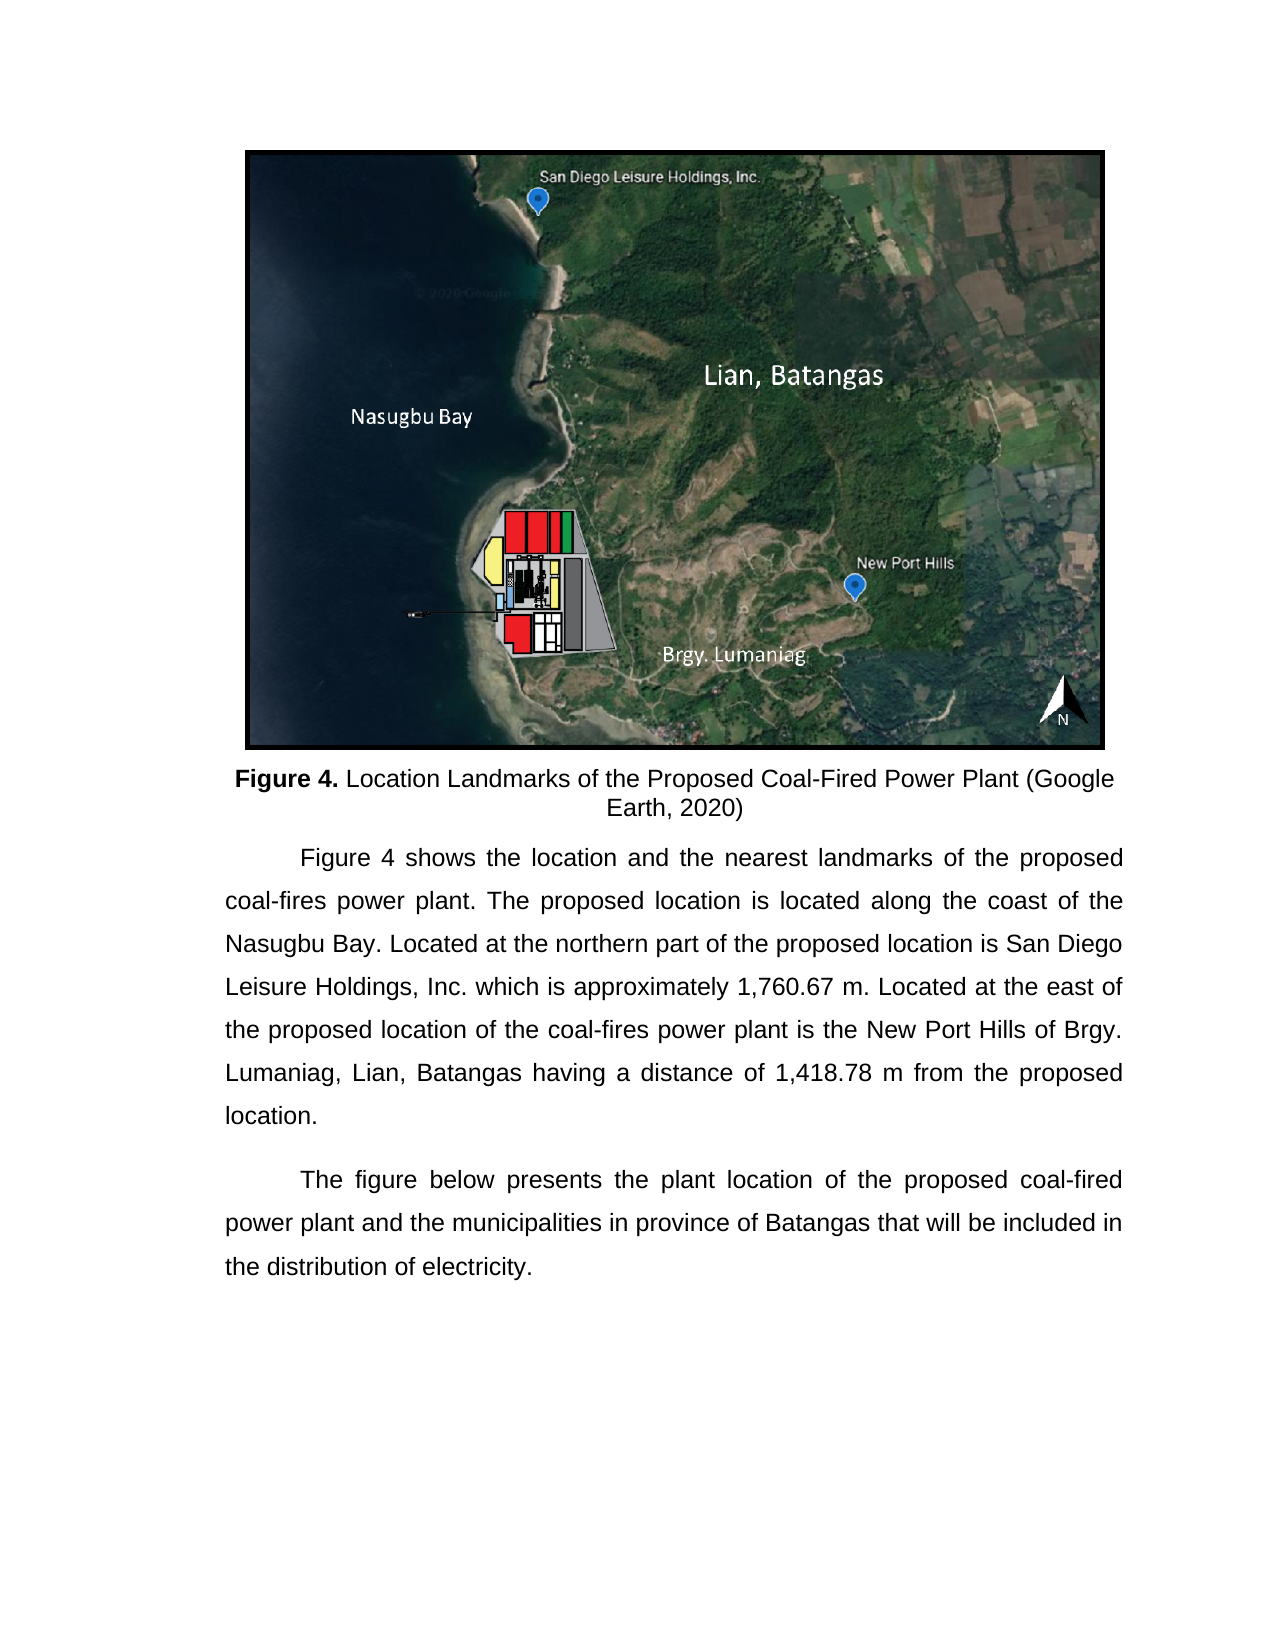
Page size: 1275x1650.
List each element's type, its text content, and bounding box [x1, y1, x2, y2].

text Figure 4 shows the location and the nearest landmarks of the proposed coal-fires power plant. The proposed location is located along the coast of the Nasugbu Bay. Located at the northern part of the proposed location is San Diego Leisure Holdings, Inc. which is approximately 1,760.67 m. Located at the east of the proposed location of the coal-fires power plant is the New Port Hills of Brgy. Lumaniag, Lian, Batangas having a distance of 1,418.78 m from the proposed location. [225, 842, 1125, 1130]
text Figure 4. Location Landmarks of the Proposed Coal-Fired Power Plant (Google Earth, 2020) [225, 764, 1125, 822]
picture [250, 155, 1100, 745]
text The figure below presents the plant location of the proposed coal-fired power plant and the municipalities in province of Batangas that will be included in the distribution of electricity. [225, 1165, 1125, 1280]
